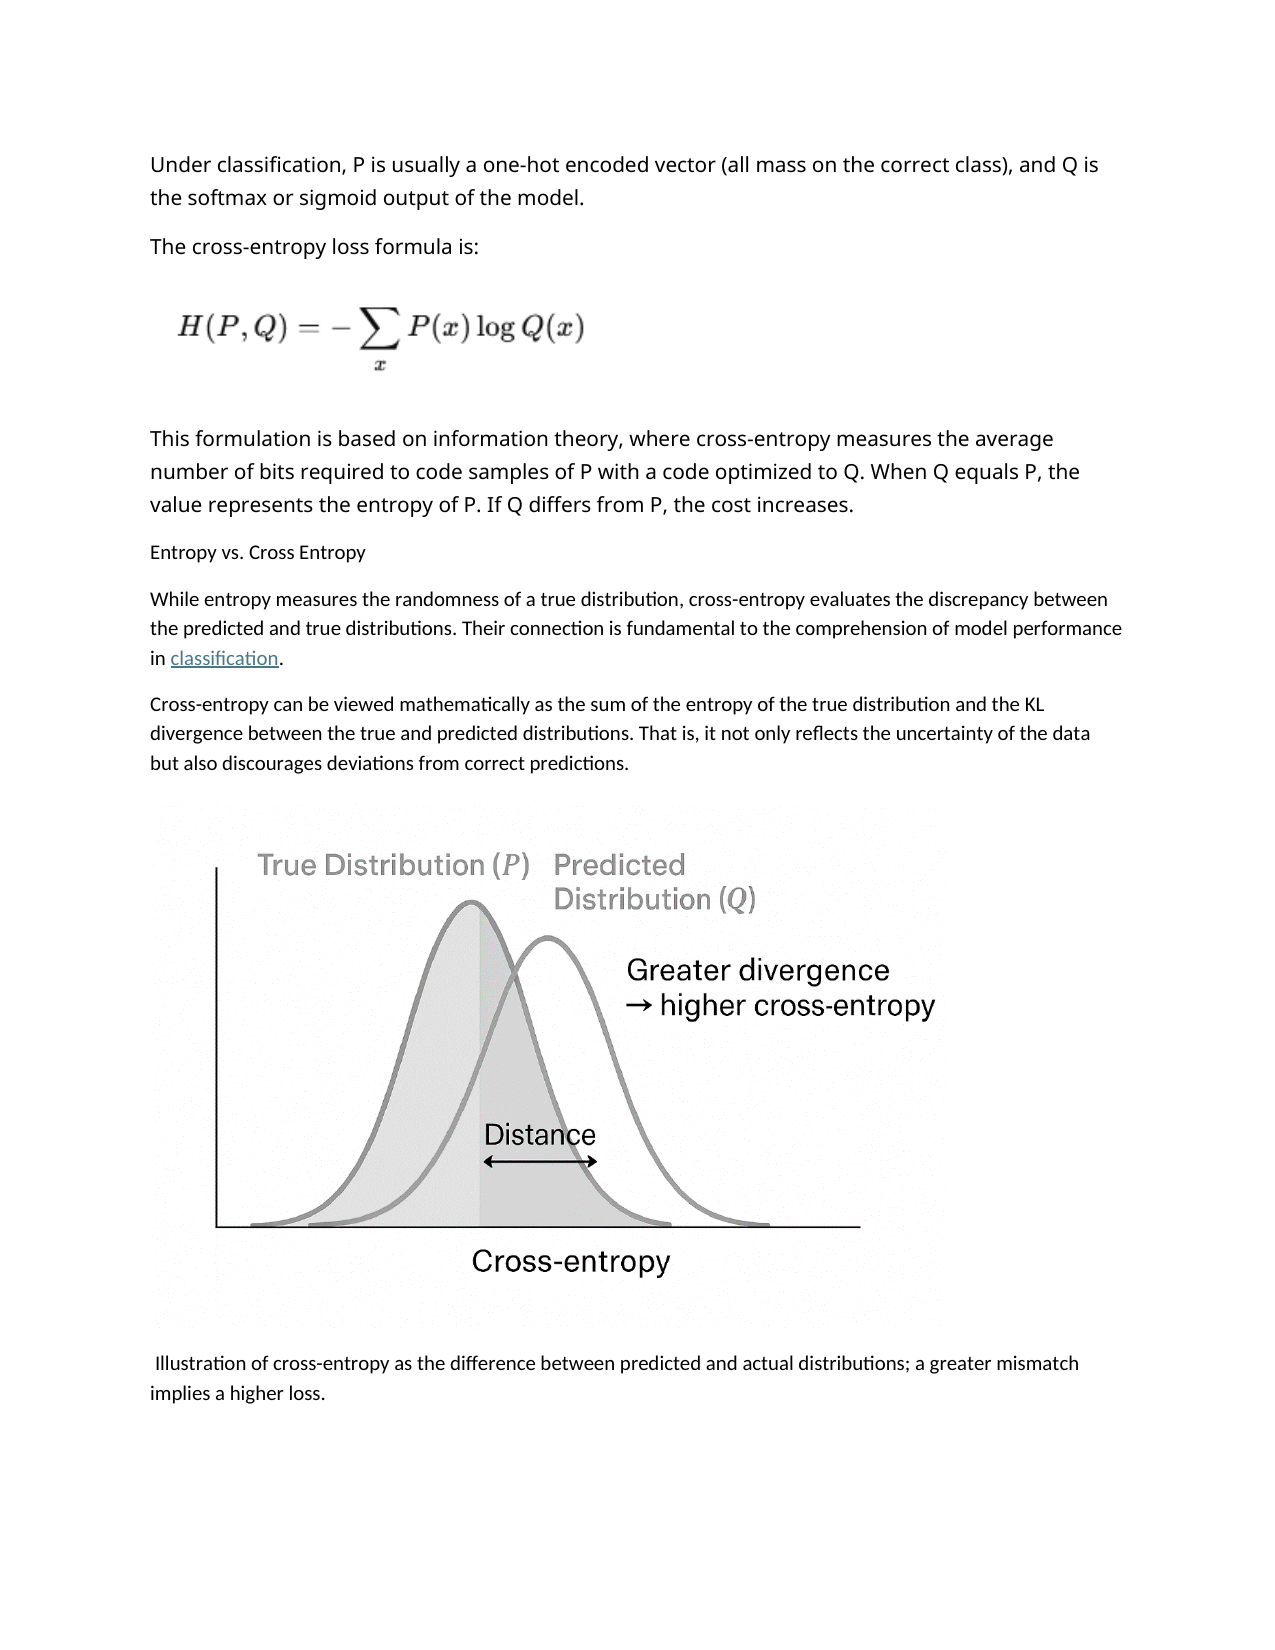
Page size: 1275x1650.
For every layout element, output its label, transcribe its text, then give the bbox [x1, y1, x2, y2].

text This formulation is based on information theory, where cross-entropy measures the average number of bits required to code samples of P with a code optimized to Q. When Q equals P, the value represents the entropy of P. If Q differs from P, the cost increases. [150, 424, 1125, 518]
text Cross-entropy can be viewed mathematically as the sum of the entropy of the true distribution and the KL divergence between the true and predicted distributions. That is, it not only reflects the uncertainty of the data but also discourages deviations from correct predictions. [150, 691, 1125, 775]
text The cross-entropy loss formula is: [150, 232, 1125, 261]
text Illustration of cross-entropy as the difference between predicted and actual distributions; a greater mismatch implies a higher loss. [150, 1351, 1125, 1405]
text Entropy vs. Cross Entropy [150, 539, 1125, 565]
picture [150, 795, 949, 1329]
text Under classification, P is usually a one-hot encoded vector (all mass on the correct class), and Q is the softmax or sigmoid output of the model. [150, 150, 1125, 211]
picture [150, 282, 610, 402]
text While entropy measures the randomness of a true distribution, cross-entropy evaluates the discrepancy between the predicted and true distributions. Their connection is fundamental to the comprehension of model performance in classification. [150, 586, 1125, 670]
